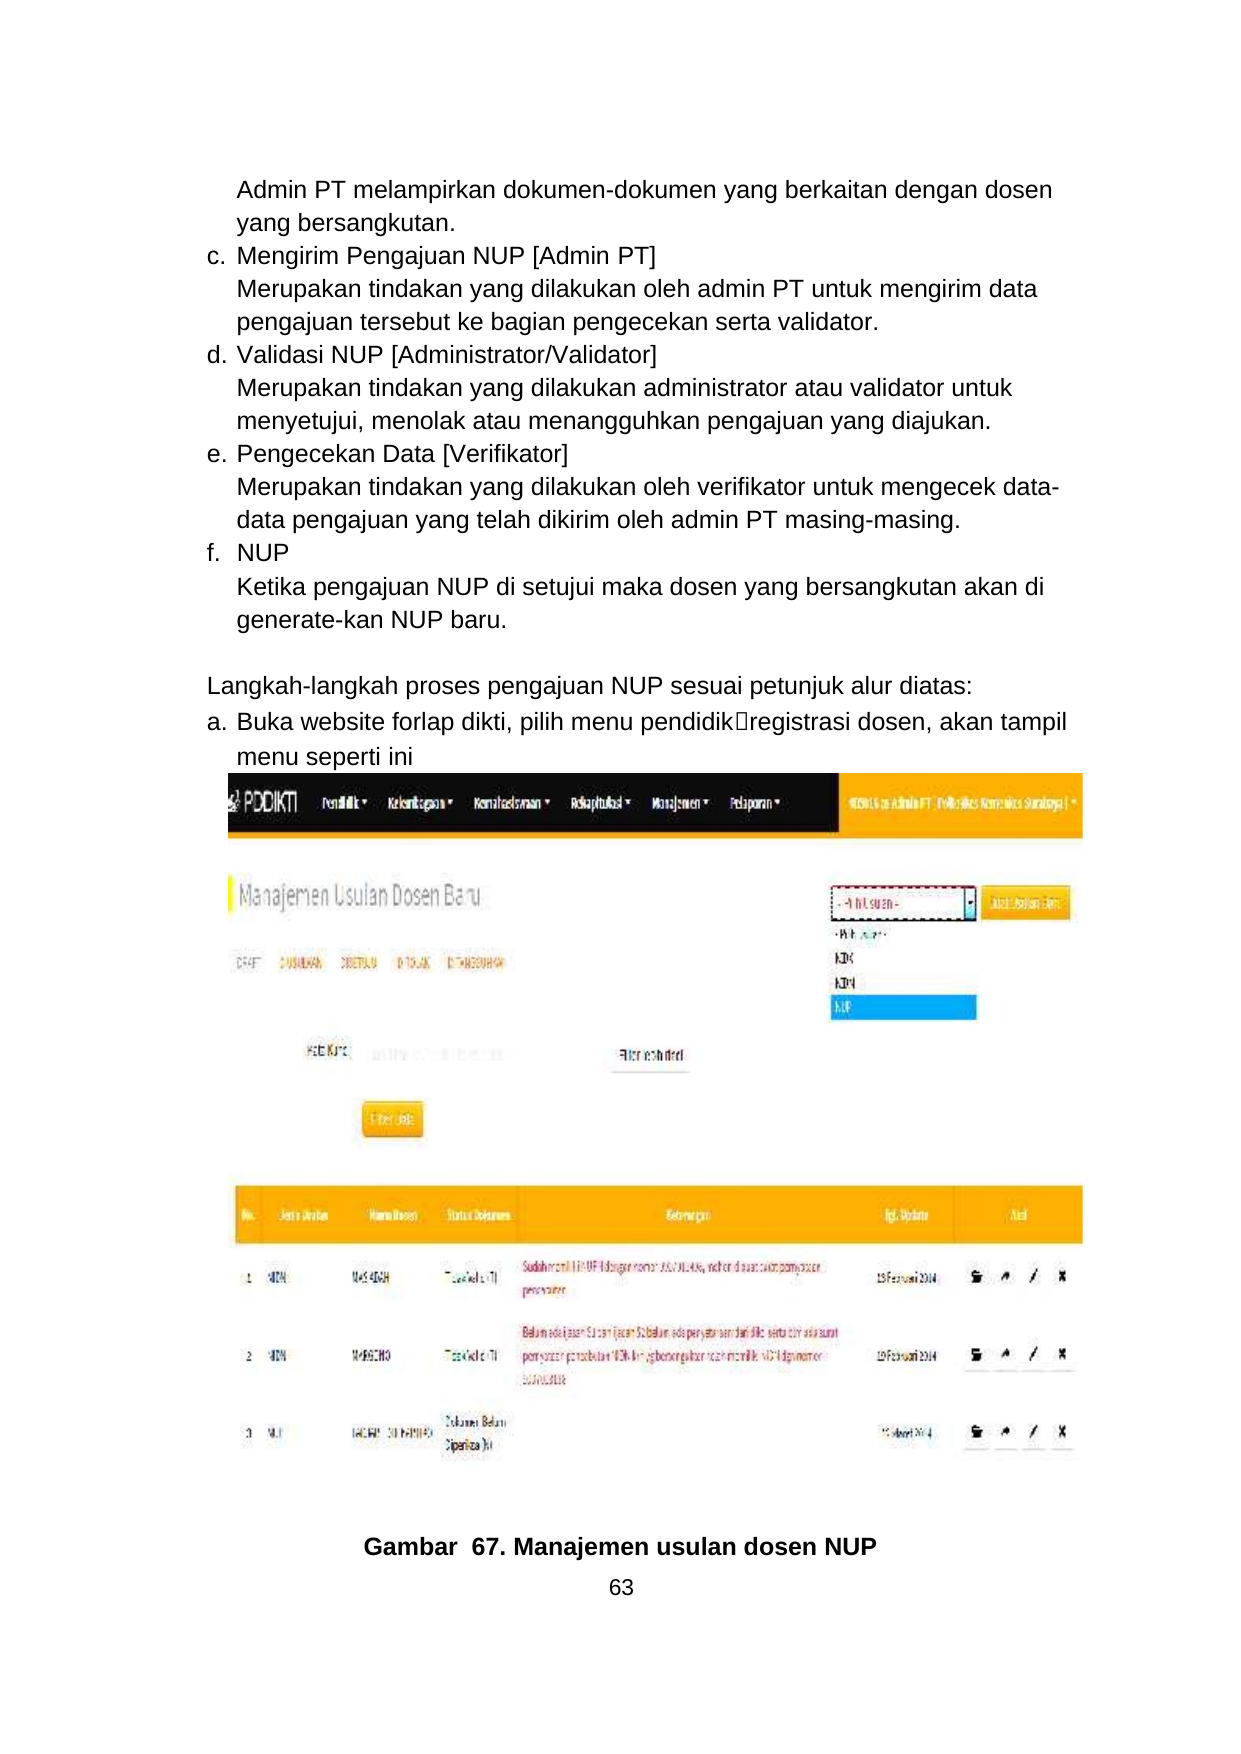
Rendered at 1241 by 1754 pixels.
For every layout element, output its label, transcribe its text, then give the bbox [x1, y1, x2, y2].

subtitle Gambar 67. Manajemen usulan dosen NUP [363, 1532, 1105, 1561]
text Merupakan tindakan yang dilakukan administrator atau validator untuk menyetujui, menolak atau menangguhkan pengajuan yang diajukan. [236, 373, 1105, 435]
text Merupakan tindakan yang dilakukan oleh verifikator untuk mengecek data- data pengajuan yang telah dikirim oleh admin PT masing-masing. [236, 472, 1105, 534]
list Pengecekan Data [Verifikator] [207, 439, 1105, 468]
list Mengirim Pengajuan NUP [Admin PT] [207, 241, 1105, 270]
text Ketika pengajuan NUP di setujui maka dosen yang bersangkutan akan di generate-kan NUP baru. [236, 572, 1092, 633]
list NUP [207, 538, 1105, 567]
text Merupakan tindakan yang dilakukan oleh admin PT untuk mengirim data pengajuan tersebut ke bagian pengecekan serta validator. [236, 274, 1105, 336]
picture [228, 773, 1083, 1466]
text Langkah-langkah proses pengajuan NUP sesuai petunjuk alur diatas: [207, 671, 1105, 699]
text Admin PT melampirkan dokumen-dokumen yang berkaitan dengan dosen yang bersangkutan. [236, 175, 1105, 237]
list Buka website forlap dikti, pilih menu pendidikregistrasi dosen, akan tampil menu seperti ini [207, 704, 1092, 771]
list Validasi NUP [Administrator/Validator] [207, 340, 1105, 369]
